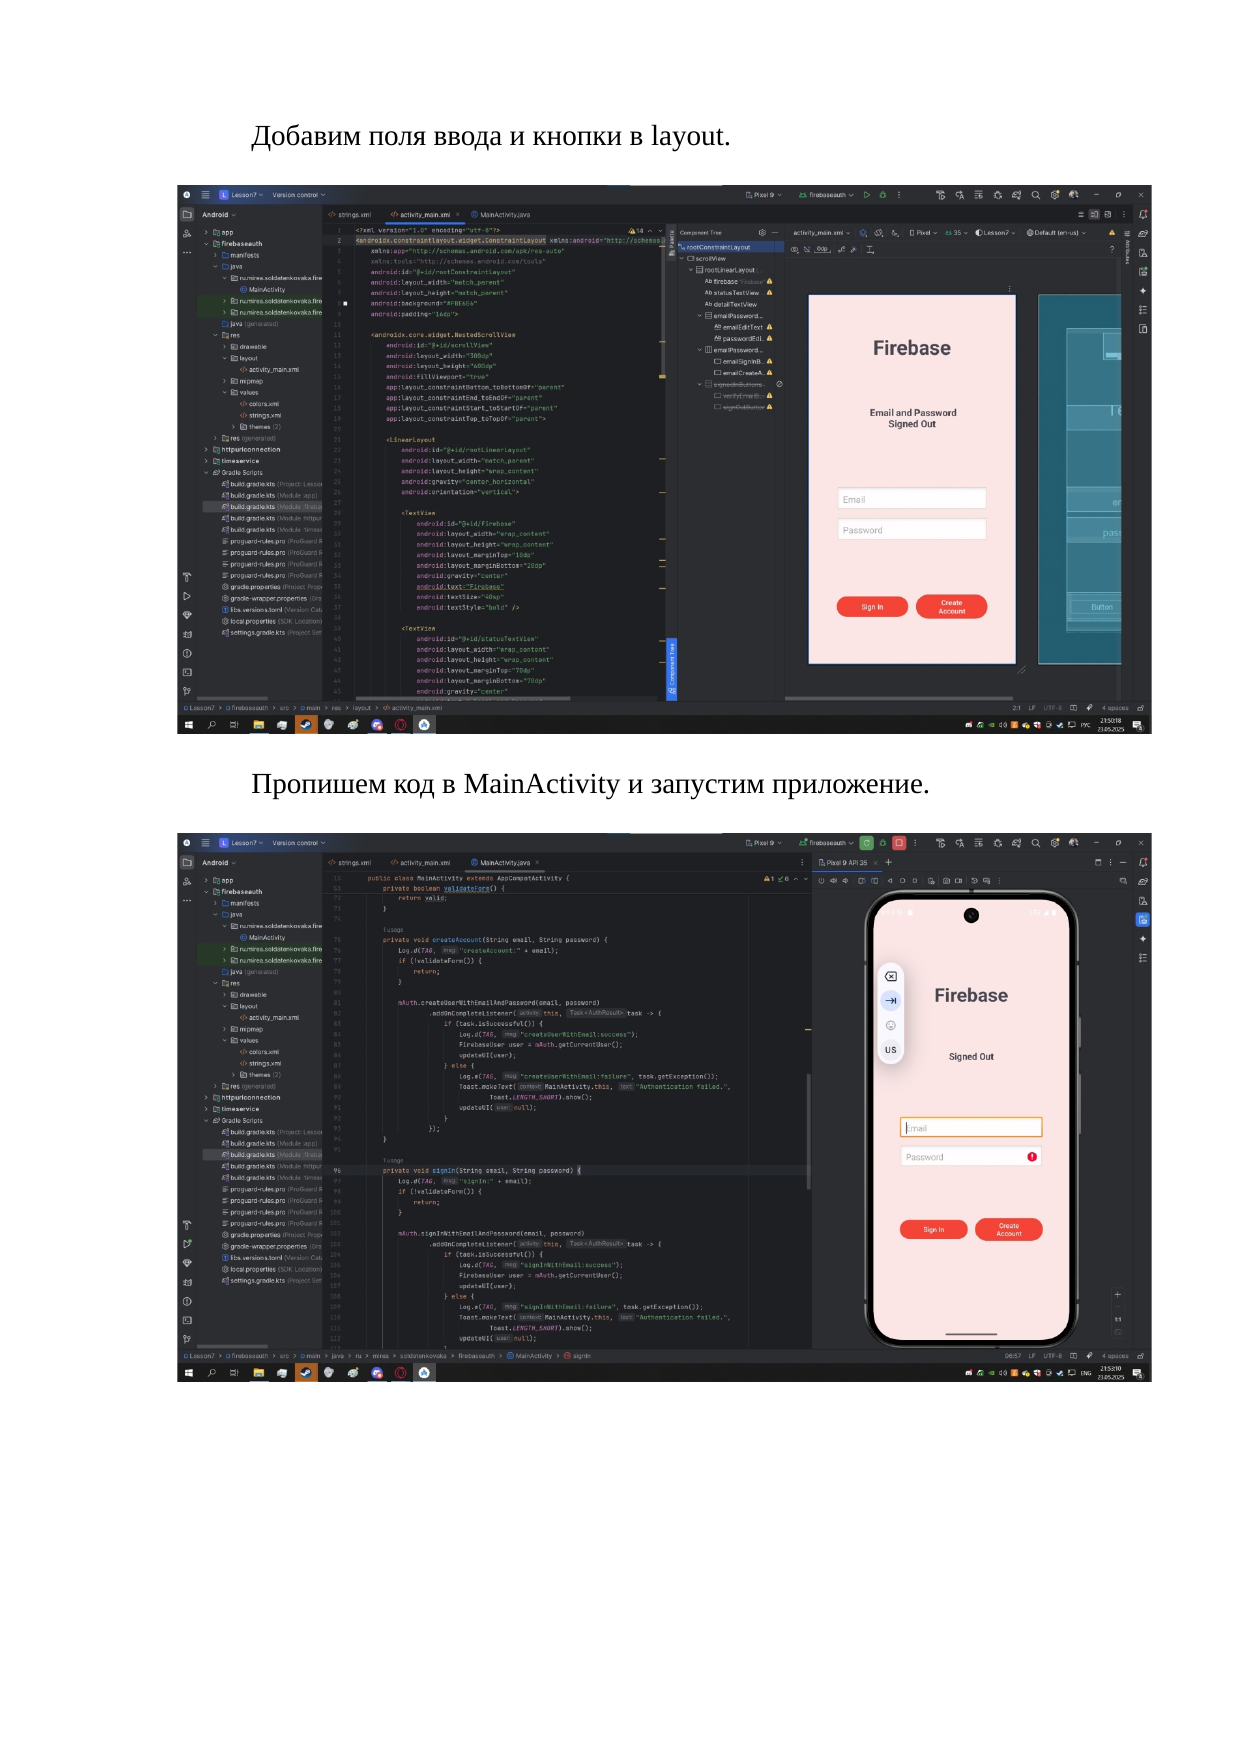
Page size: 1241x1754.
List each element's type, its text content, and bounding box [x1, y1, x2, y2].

picture [177, 185, 1152, 734]
picture [177, 833, 1152, 1382]
text Добавим поля ввода и кнопки в layout. [177, 118, 1152, 152]
text Пропишем код в MainActivity и запустим приложение. [177, 767, 1152, 800]
